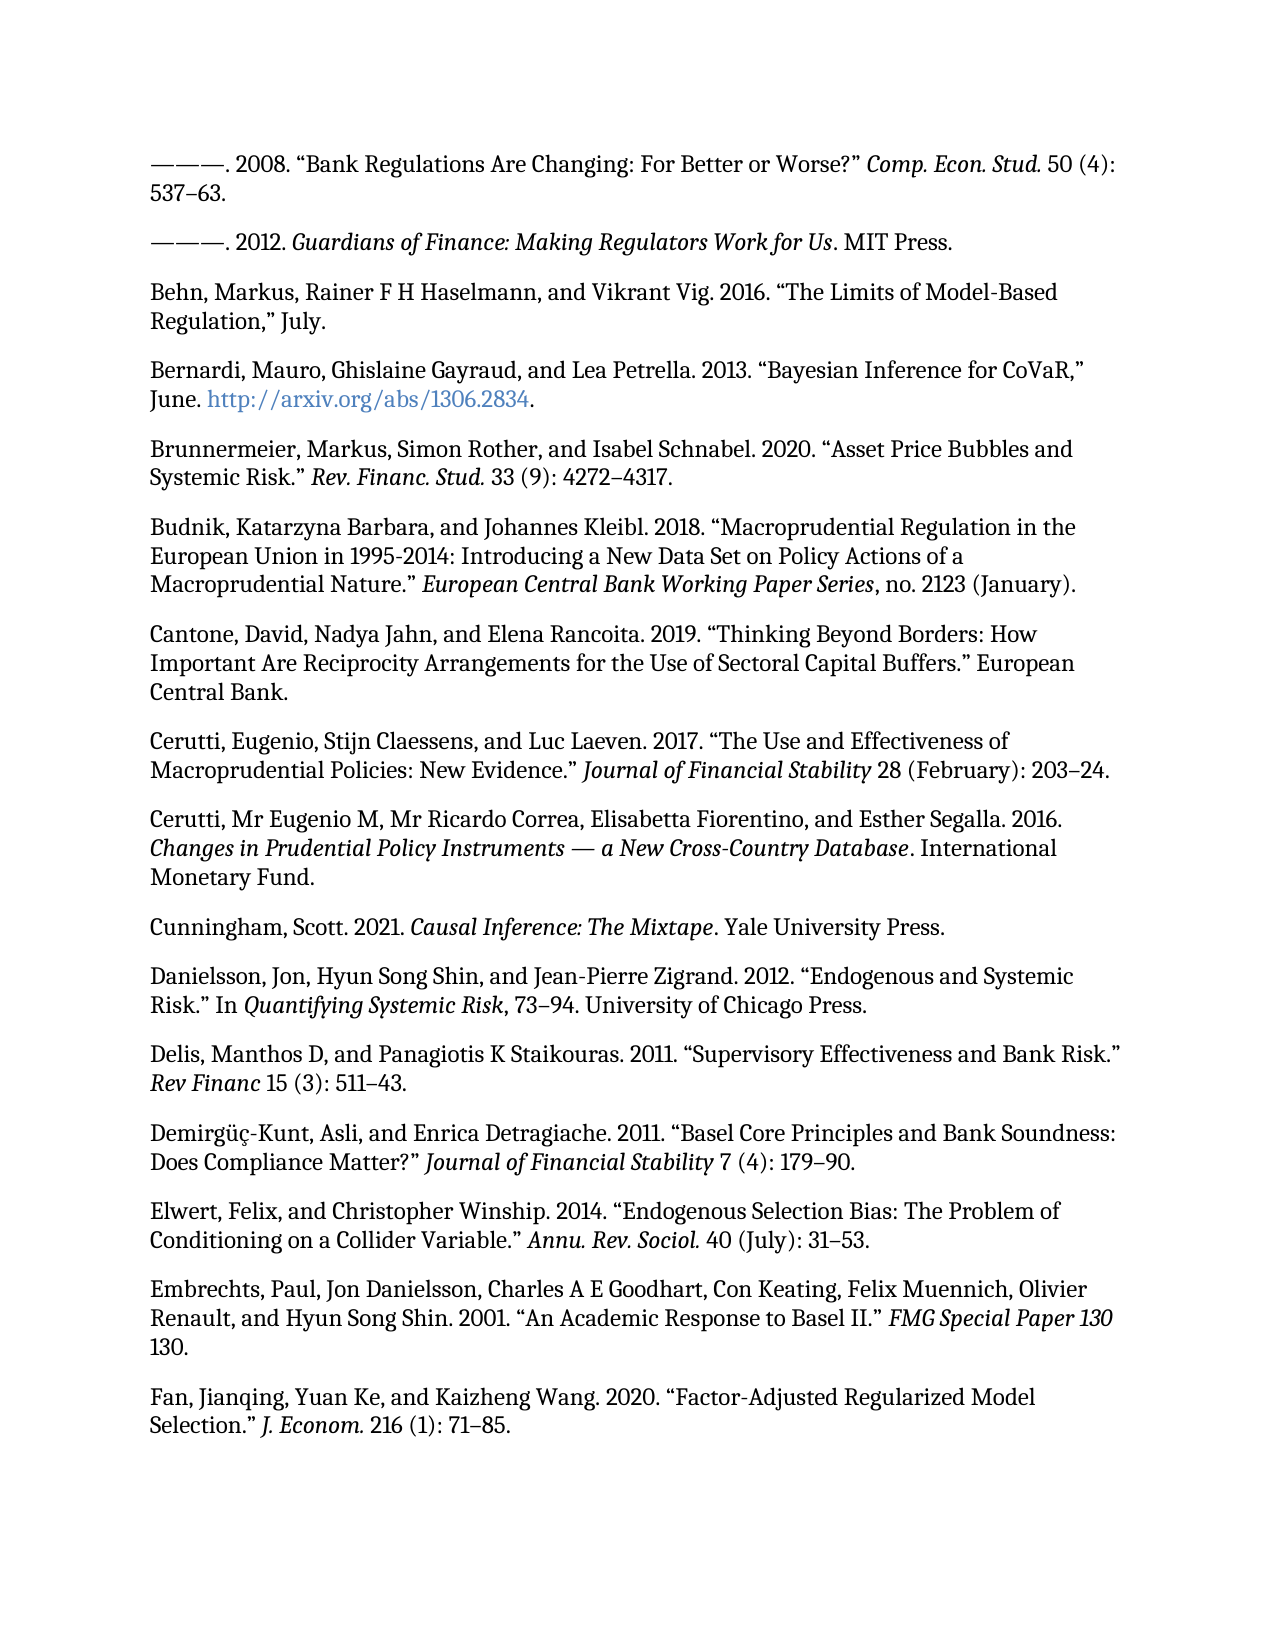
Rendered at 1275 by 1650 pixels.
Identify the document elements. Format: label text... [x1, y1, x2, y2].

text Danielsson, Jon, Hyun Song Shin, and Jean-Pierre Zigrand. 2012. “Endogenous and Systemic Risk.” In Quantifying Systemic Risk, 73–94. University of Chicago Press. [150, 962, 1125, 1019]
text Delis, Manthos D, and Panagiotis K Staikouras. 2011. “Supervisory Effectiveness and Bank Risk.” Rev Financ 15 (3): 511–43. [150, 1040, 1125, 1098]
text Demirgüç-Kunt, Asli, and Enrica Detragiache. 2011. “Basel Core Principles and Bank Soundness: Does Compliance Matter?” Journal of Financial Stability 7 (4): 179–90. [150, 1119, 1125, 1176]
text ———. 2008. “Bank Regulations Are Changing: For Better or Worse?” Comp. Econ. Stud. 50 (4): 537–63. [150, 150, 1125, 207]
text Bernardi, Mauro, Ghislaine Gayraud, and Lea Petrella. 2013. “Bayesian Inference for CoVaR,” June. http://arxiv.org/abs/1306.2834. [150, 356, 1125, 414]
text Cantone, David, Nadya Jahn, and Elena Rancoita. 2019. “Thinking Beyond Borders: How Important Are Reciprocity Arrangements for the Use of Sectoral Capital Buffers.” European Central Bank. [150, 620, 1125, 706]
text Brunnermeier, Markus, Simon Rother, and Isabel Schnabel. 2020. “Asset Price Bubbles and Systemic Risk.” Rev. Financ. Stud. 33 (9): 4272–4317. [150, 434, 1125, 492]
text Cunningham, Scott. 2021. Causal Inference: The Mixtape. Yale University Press. [150, 912, 1125, 941]
text Cerutti, Eugenio, Stijn Claessens, and Luc Laeven. 2017. “The Use and Effectiveness of Macroprudential Policies: New Evidence.” Journal of Financial Stability 28 (February): 203–24. [150, 727, 1125, 784]
text Budnik, Katarzyna Barbara, and Johannes Kleibl. 2018. “Macroprudential Regulation in the European Union in 1995-2014: Introducing a New Data Set on Policy Actions of a Macroprudential Nature.” European Central Bank Working Paper Series, no. 2123 (January). [150, 513, 1125, 599]
text Embrechts, Paul, Jon Danielsson, Charles A E Goodhart, Con Keating, Felix Muennich, Olivier Renault, and Hyun Song Shin. 2001. “An Academic Response to Basel II.” FMG Special Paper 130 130. [150, 1275, 1125, 1362]
text ———. 2012. Guardians of Finance: Making Regulators Work for Us. MIT Press. [150, 228, 1125, 257]
text Cerutti, Mr Eugenio M, Mr Ricardo Correa, Elisabetta Fiorentino, and Esther Segalla. 2016. Changes in Prudential Policy Instruments — a New Cross-Country Database. International Monetary Fund. [150, 805, 1125, 892]
text Elwert, Felix, and Christopher Winship. 2014. “Endogenous Selection Bias: The Problem of Conditioning on a Collider Variable.” Annu. Rev. Sociol. 40 (July): 31–53. [150, 1197, 1125, 1254]
text Behn, Markus, Rainer F H Haselmann, and Vikrant Vig. 2016. “The Limits of Model-Based Regulation,” July. [150, 278, 1125, 335]
text Fan, Jianqing, Yuan Ke, and Kaizheng Wang. 2020. “Factor-Adjusted Regularized Model Selection.” J. Econom. 216 (1): 71–85. [150, 1382, 1125, 1440]
